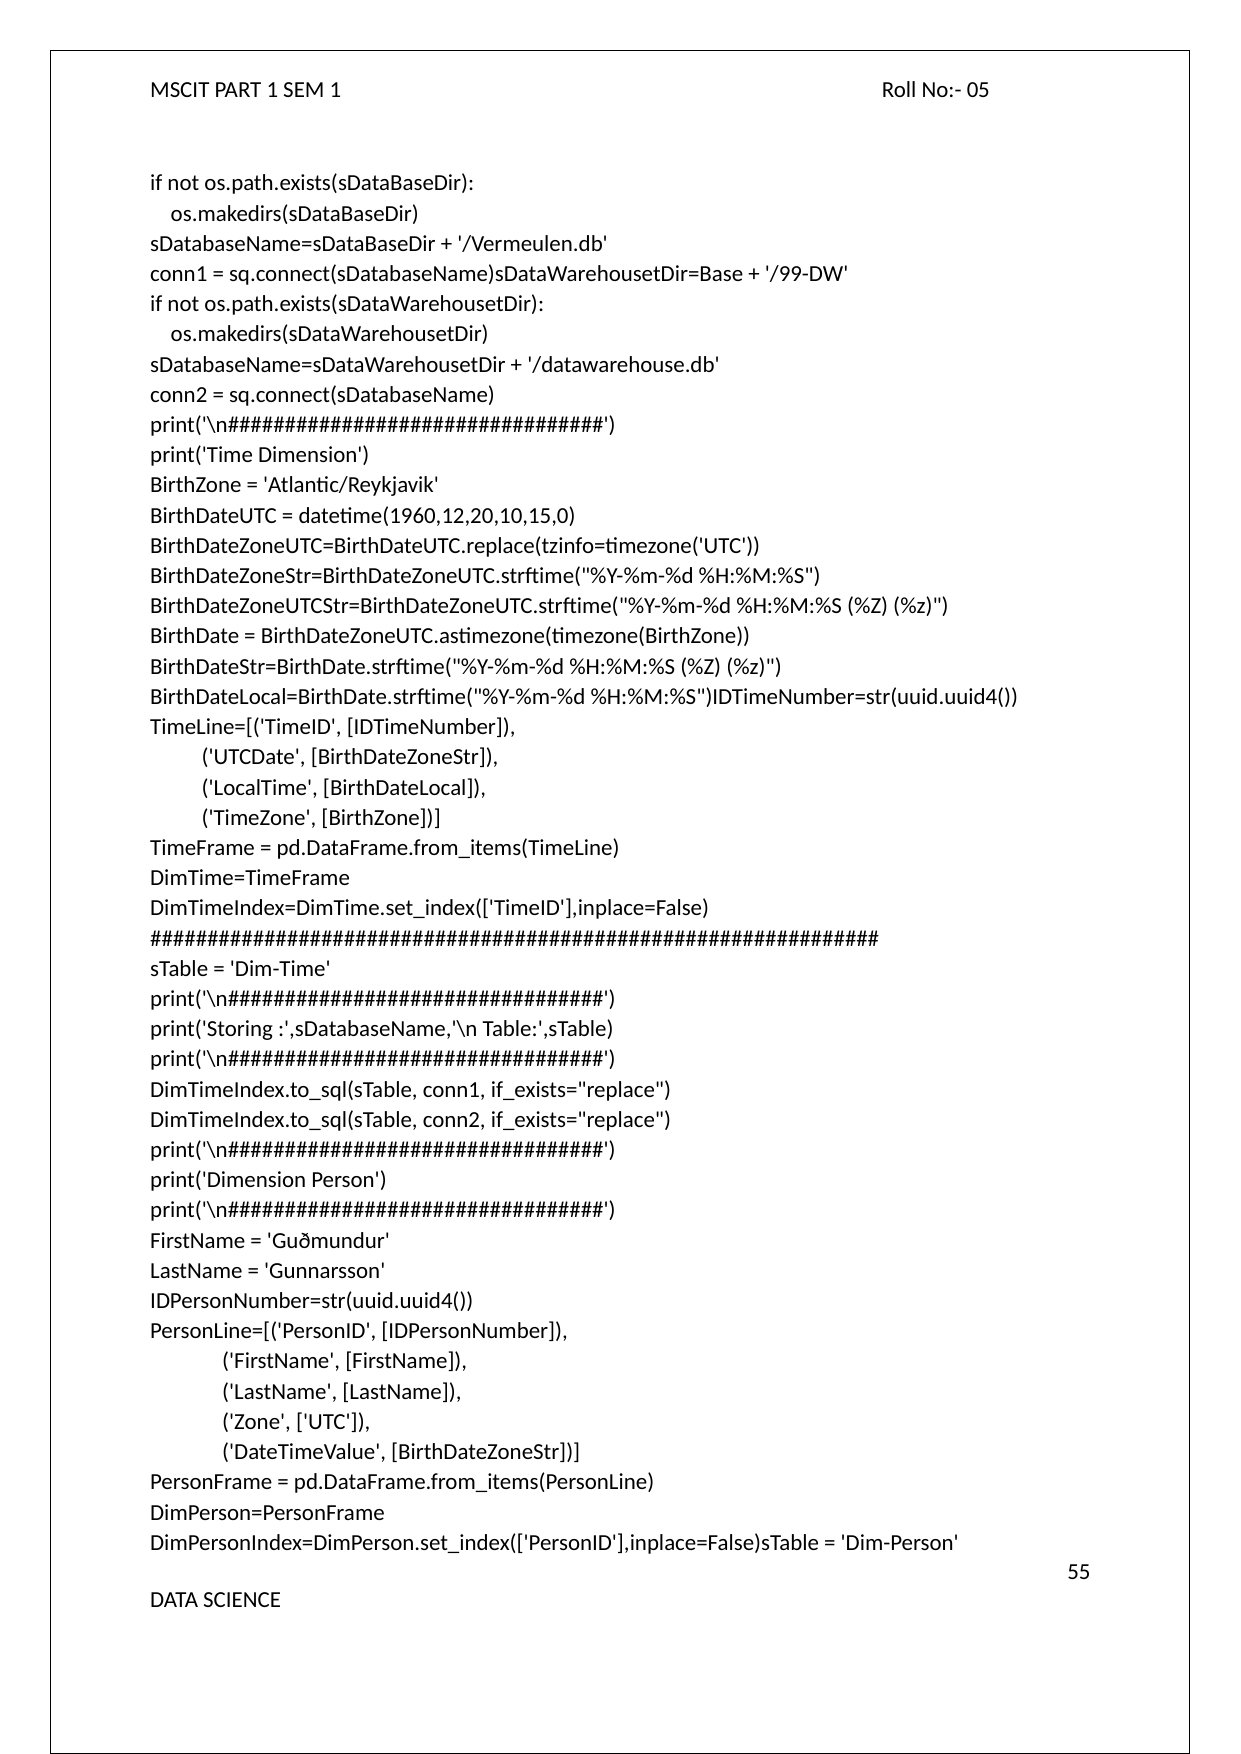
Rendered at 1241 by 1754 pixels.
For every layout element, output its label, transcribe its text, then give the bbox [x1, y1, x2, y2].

text IDPersonNumber=str(uuid.uuid4()) [150, 1286, 1090, 1314]
text print('Dimension Person') [150, 1165, 1090, 1193]
text print('\n#################################') [150, 984, 1090, 1012]
text BirthDateZoneUTC=BirthDateUTC.replace(tzinfo=timezone('UTC')) [150, 531, 1090, 559]
text BirthDateZoneStr=BirthDateZoneUTC.strftime("%Y-%m-%d %H:%M:%S") [150, 561, 1090, 589]
text conn2 = sq.connect(sDatabaseName) [150, 380, 1090, 408]
text ('UTCDate', [BirthDateZoneStr]), [150, 742, 1090, 771]
text ('TimeZone', [BirthZone])] [150, 803, 1090, 831]
text print('\n#################################') [150, 410, 1090, 438]
text print('\n#################################') [150, 1044, 1090, 1073]
text ################################################################ [150, 924, 1090, 952]
text DimTimeIndex.to_sql(sTable, conn2, if_exists="replace") [150, 1105, 1090, 1133]
text conn1 = sq.connect(sDatabaseName)sDataWarehousetDir=Base + '/99-DW' [150, 259, 1090, 287]
text ('LastName', [LastName]), [150, 1377, 1090, 1405]
text BirthDate = BirthDateZoneUTC.astimezone(timezone(BirthZone)) [150, 622, 1090, 650]
text print('\n#################################') [150, 1196, 1090, 1224]
text if not os.path.exists(sDataBaseDir): [150, 168, 1090, 197]
text BirthDateLocal=BirthDate.strftime("%Y-%m-%d %H:%M:%S")IDTimeNumber=str(uuid.uuid4()) [150, 682, 1090, 710]
text BirthDateUTC = datetime(1960,12,20,10,15,0) [150, 501, 1090, 529]
text sDatabaseName=sDataWarehousetDir + '/datawarehouse.db' [150, 350, 1090, 378]
text BirthDateZoneUTCStr=BirthDateZoneUTC.strftime("%Y-%m-%d %H:%M:%S (%Z) (%z)") [150, 591, 1090, 619]
text ('LocalTime', [BirthDateLocal]), [150, 773, 1090, 801]
text BirthZone = 'Atlantic/Reykjavik' [150, 471, 1090, 499]
text DimPerson=PersonFrame [150, 1498, 1090, 1526]
text sDatabaseName=sDataBaseDir + '/Vermeulen.db' [150, 229, 1090, 257]
text os.makedirs(sDataWarehousetDir) [150, 319, 1090, 348]
text PersonFrame = pd.DataFrame.from_items(PersonLine) [150, 1467, 1090, 1496]
text sTable = 'Dim-Time' [150, 954, 1090, 982]
text PersonLine=[('PersonID', [IDPersonNumber]), [150, 1316, 1090, 1344]
text print('\n#################################') [150, 1135, 1090, 1163]
text DimTimeIndex.to_sql(sTable, conn1, if_exists="replace") [150, 1075, 1090, 1103]
text DimTimeIndex=DimTime.set_index(['TimeID'],inplace=False) [150, 893, 1090, 922]
text LastName = 'Gunnarsson' [150, 1256, 1090, 1284]
text if not os.path.exists(sDataWarehousetDir): [150, 289, 1090, 317]
text DimPersonIndex=DimPerson.set_index(['PersonID'],inplace=False)sTable = 'Dim-Person' [150, 1528, 1090, 1556]
text ('DateTimeValue', [BirthDateZoneStr])] [150, 1437, 1090, 1465]
text print('Storing :',sDatabaseName,'\n Table:',sTable) [150, 1014, 1090, 1042]
text TimeFrame = pd.DataFrame.from_items(TimeLine) [150, 833, 1090, 861]
text print('Time Dimension') [150, 440, 1090, 468]
text BirthDateStr=BirthDate.strftime("%Y-%m-%d %H:%M:%S (%Z) (%z)") [150, 652, 1090, 680]
text TimeLine=[('TimeID', [IDTimeNumber]), [150, 712, 1090, 740]
text os.makedirs(sDataBaseDir) [150, 199, 1090, 227]
text DimTime=TimeFrame [150, 863, 1090, 891]
text ('FirstName', [FirstName]), [150, 1347, 1090, 1375]
text ('Zone', ['UTC']), [150, 1407, 1090, 1435]
text FirstName = 'Guðmundur' [150, 1226, 1090, 1254]
